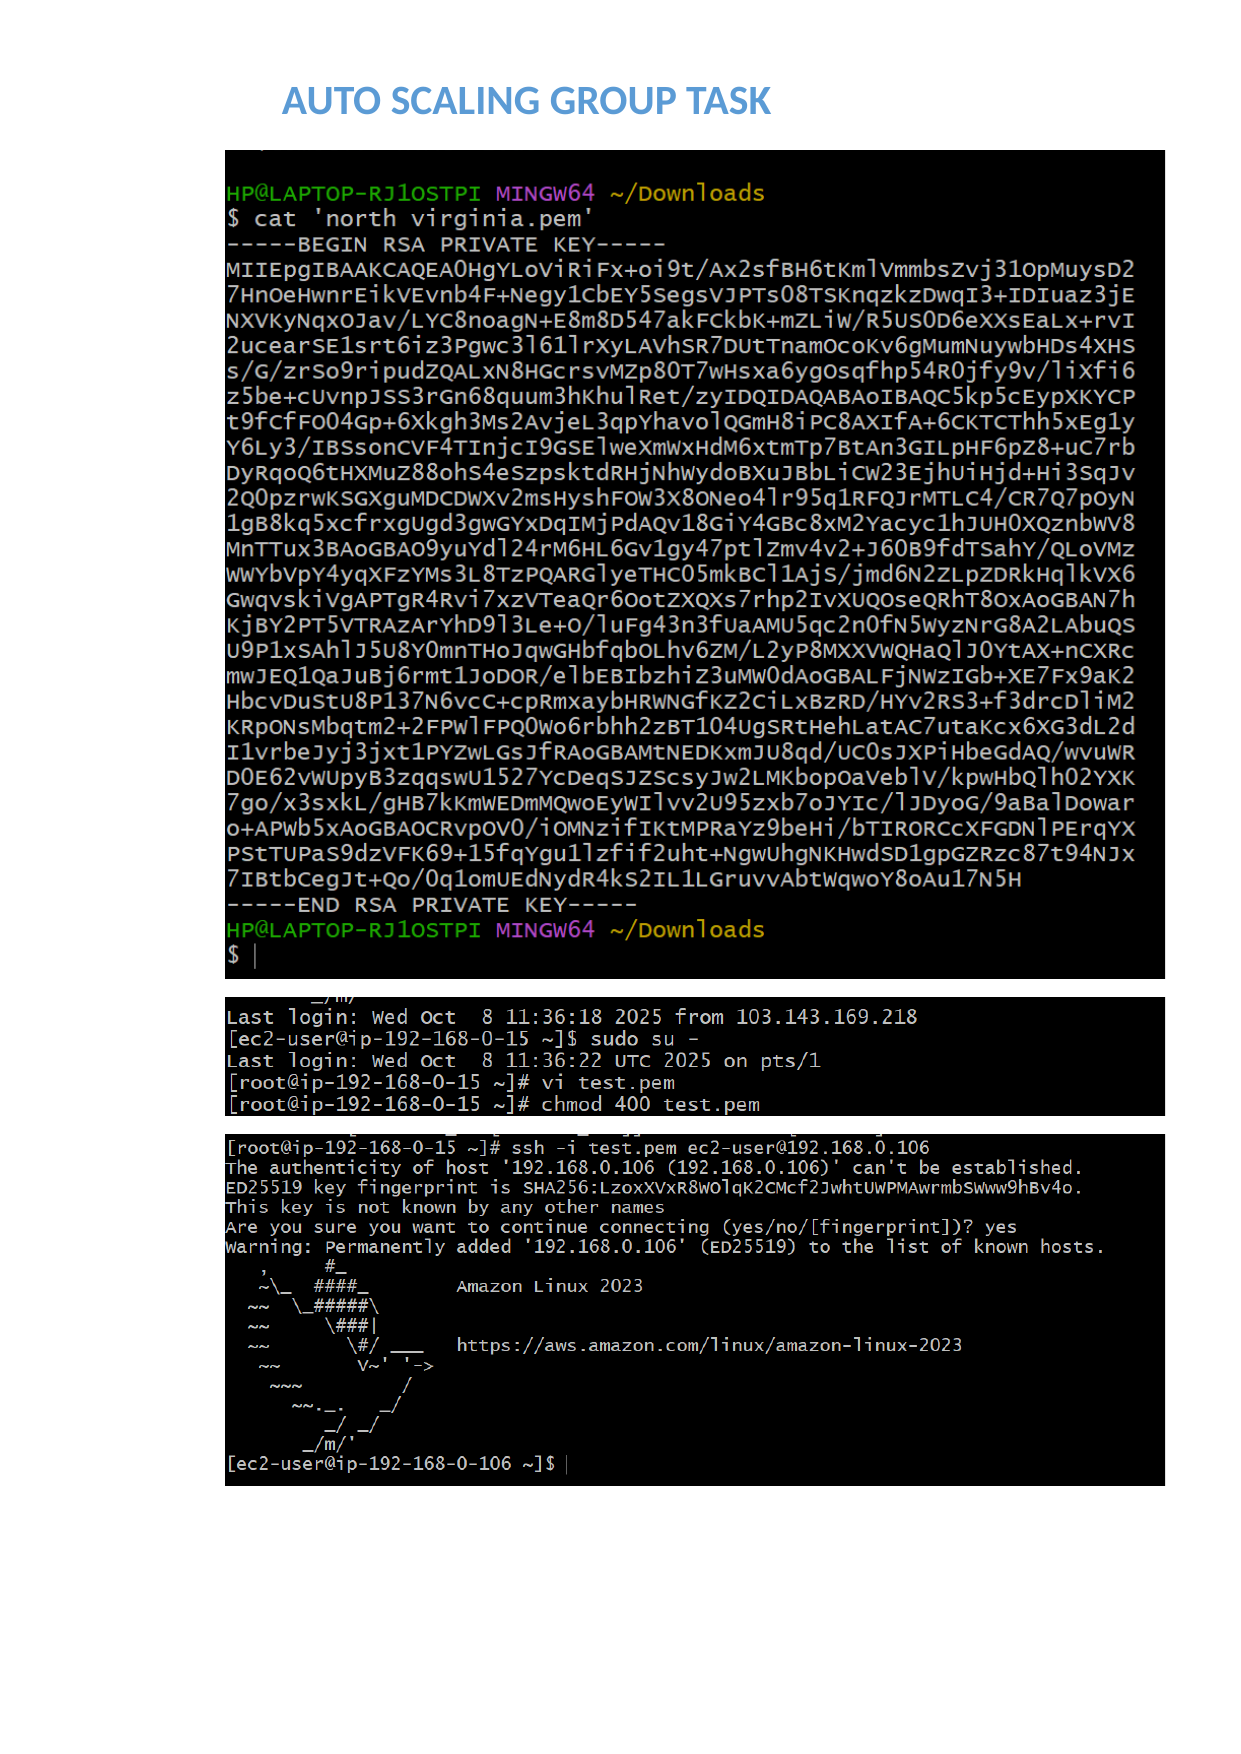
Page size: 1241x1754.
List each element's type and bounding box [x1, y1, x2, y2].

picture [225, 997, 1166, 1116]
picture [225, 150, 1166, 979]
picture [225, 1134, 1166, 1486]
